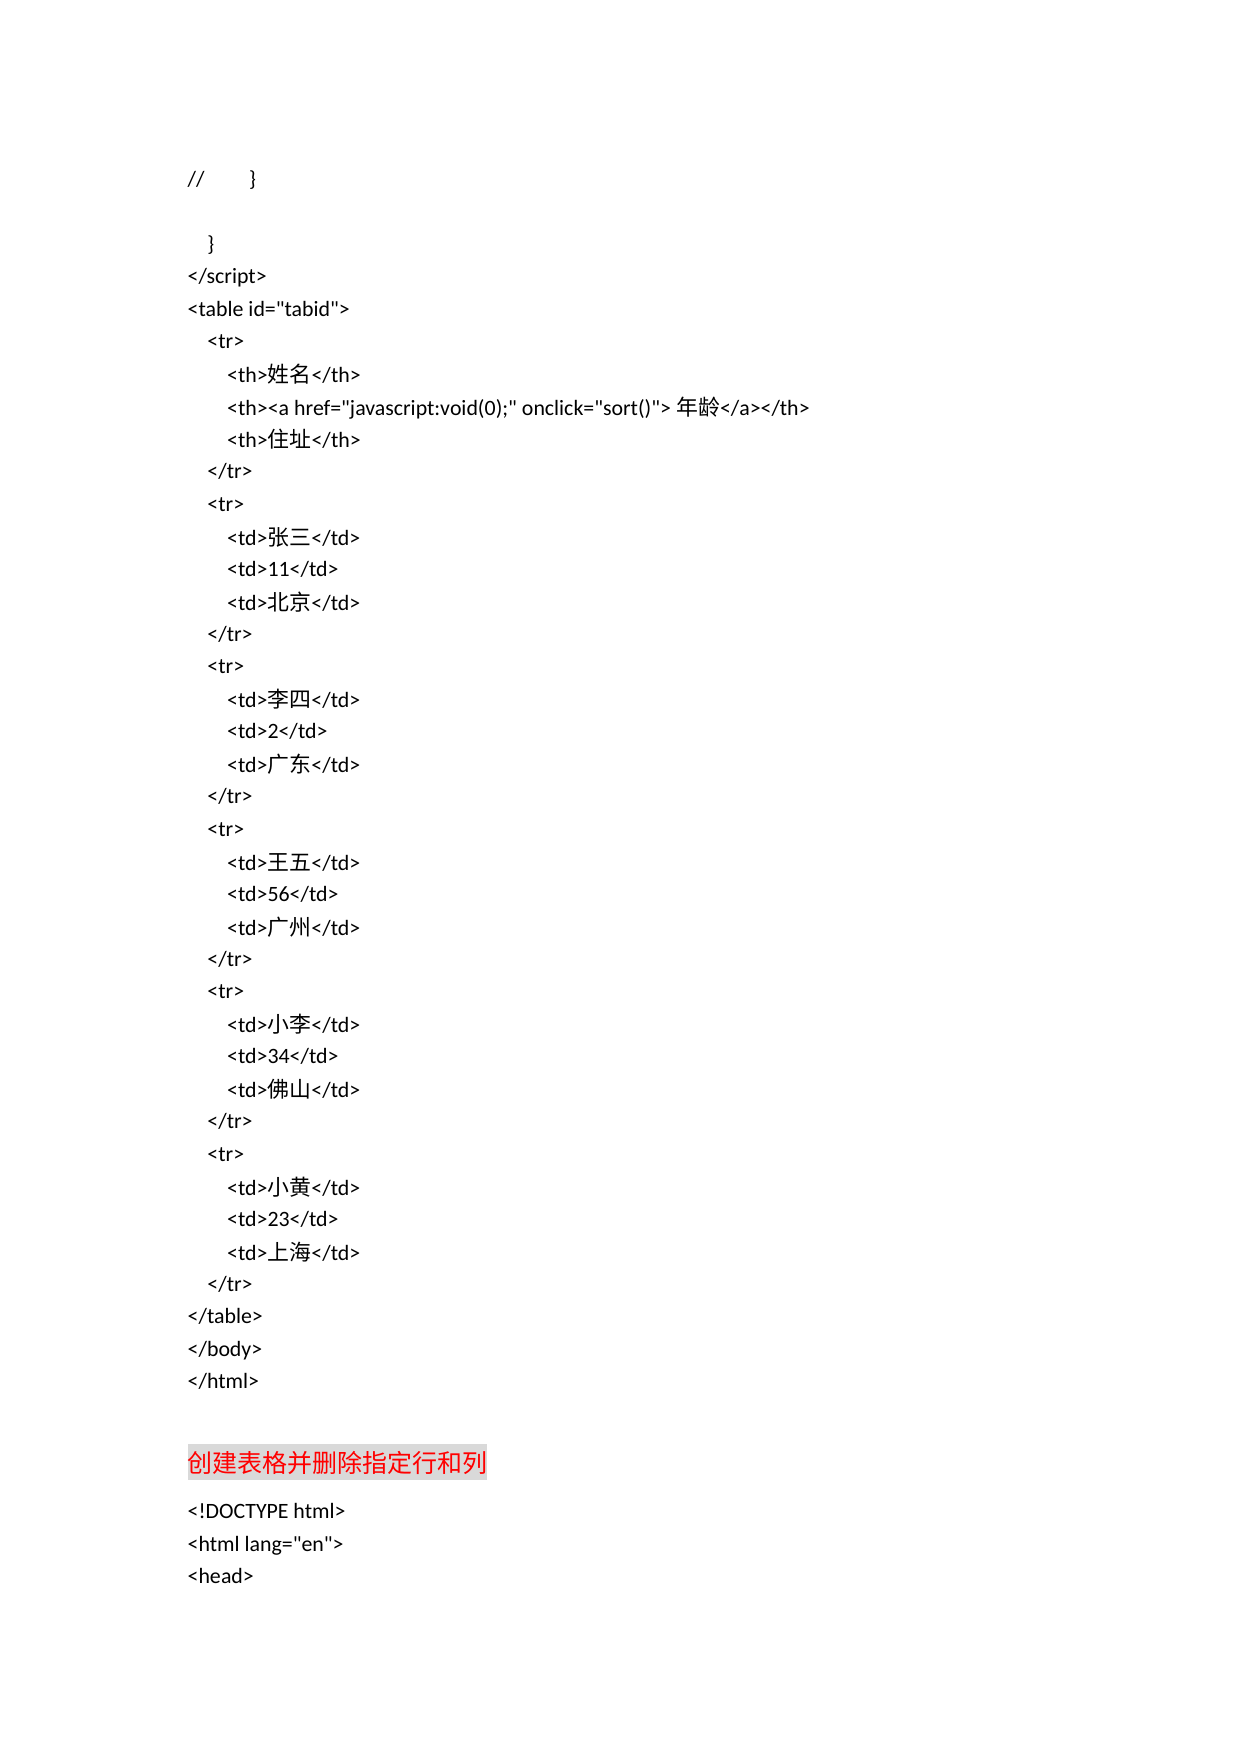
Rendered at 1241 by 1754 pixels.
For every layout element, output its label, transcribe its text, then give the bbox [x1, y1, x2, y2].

text 创建表格并删除指定行和列 [187, 1429, 1053, 1494]
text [187, 1494, 1053, 1592]
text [187, 162, 1053, 1397]
